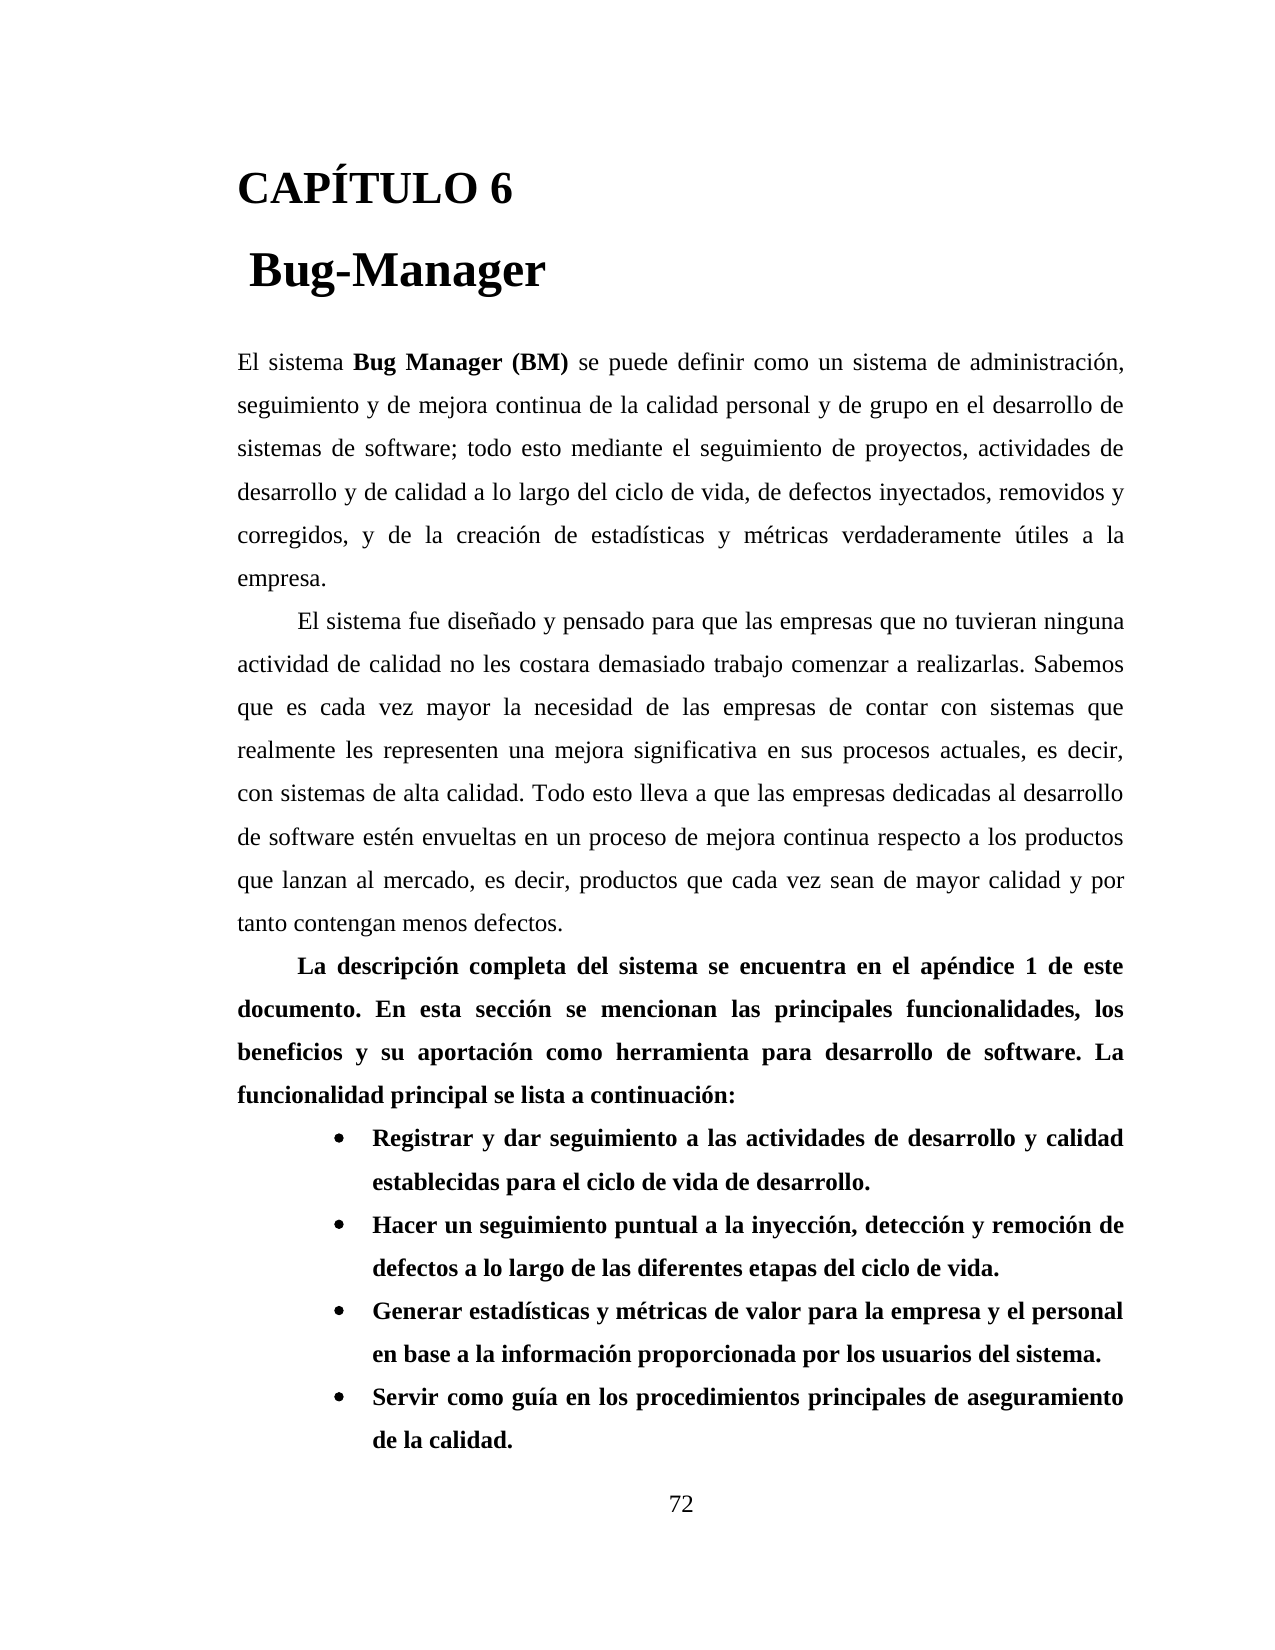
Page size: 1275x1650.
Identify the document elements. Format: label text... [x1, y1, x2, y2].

text CAPÍTULO 6 [237, 161, 1125, 214]
text La descripción completa del sistema se encuentra en el apéndice 1 de este documento. En esta sección se mencionan las principales funcionalidades, los beneficios y su aportación como herramienta para desarrollo de software. La funcionalidad principal se lista a continuación: [237, 951, 1125, 1109]
list Servir como guía en los procedimientos principales de aseguramiento de la calidad. [334, 1382, 1125, 1454]
text El sistema Bug Manager (BM) se puede definir como un sistema de administración, seguimiento y de mejora continua de la calidad personal y de grupo en el desarrollo de sistemas de software; todo esto mediante el seguimiento de proyectos, actividades de desarrollo y de calidad a lo largo del ciclo de vida, de defectos inyectados, removidos y corregidos, y de la creación de estadísticas y métricas verdaderamente útiles a la empresa. [237, 347, 1125, 592]
list Generar estadísticas y métricas de valor para la empresa y el personal en base a la información proporcionada por los usuarios del sistema. [334, 1296, 1125, 1368]
subtitle Bug-Manager [177, 240, 1125, 298]
text El sistema fue diseñado y pensado para que las empresas que no tuvieran ninguna actividad de calidad no les costara demasiado trabajo comenzar a realizarlas. Sabemos que es cada vez mayor la necesidad de las empresas de contar con sistemas que realmente les representen una mejora significativa en sus procesos actuales, es decir, con sistemas de alta calidad. Todo esto lleva a que las empresas dedicadas al desarrollo de software estén envueltas en un proceso de mejora continua respecto a los productos que lanzan al mercado, es decir, productos que cada vez sean de mayor calidad y por tanto contengan menos defectos. [237, 606, 1125, 937]
list Hacer un seguimiento puntual a la inyección, detección y remoción de defectos a lo largo de las diferentes etapas del ciclo de vida. [334, 1210, 1125, 1282]
list Registrar y dar seguimiento a las actividades de desarrollo y calidad establecidas para el ciclo de vida de desarrollo. [334, 1123, 1125, 1195]
